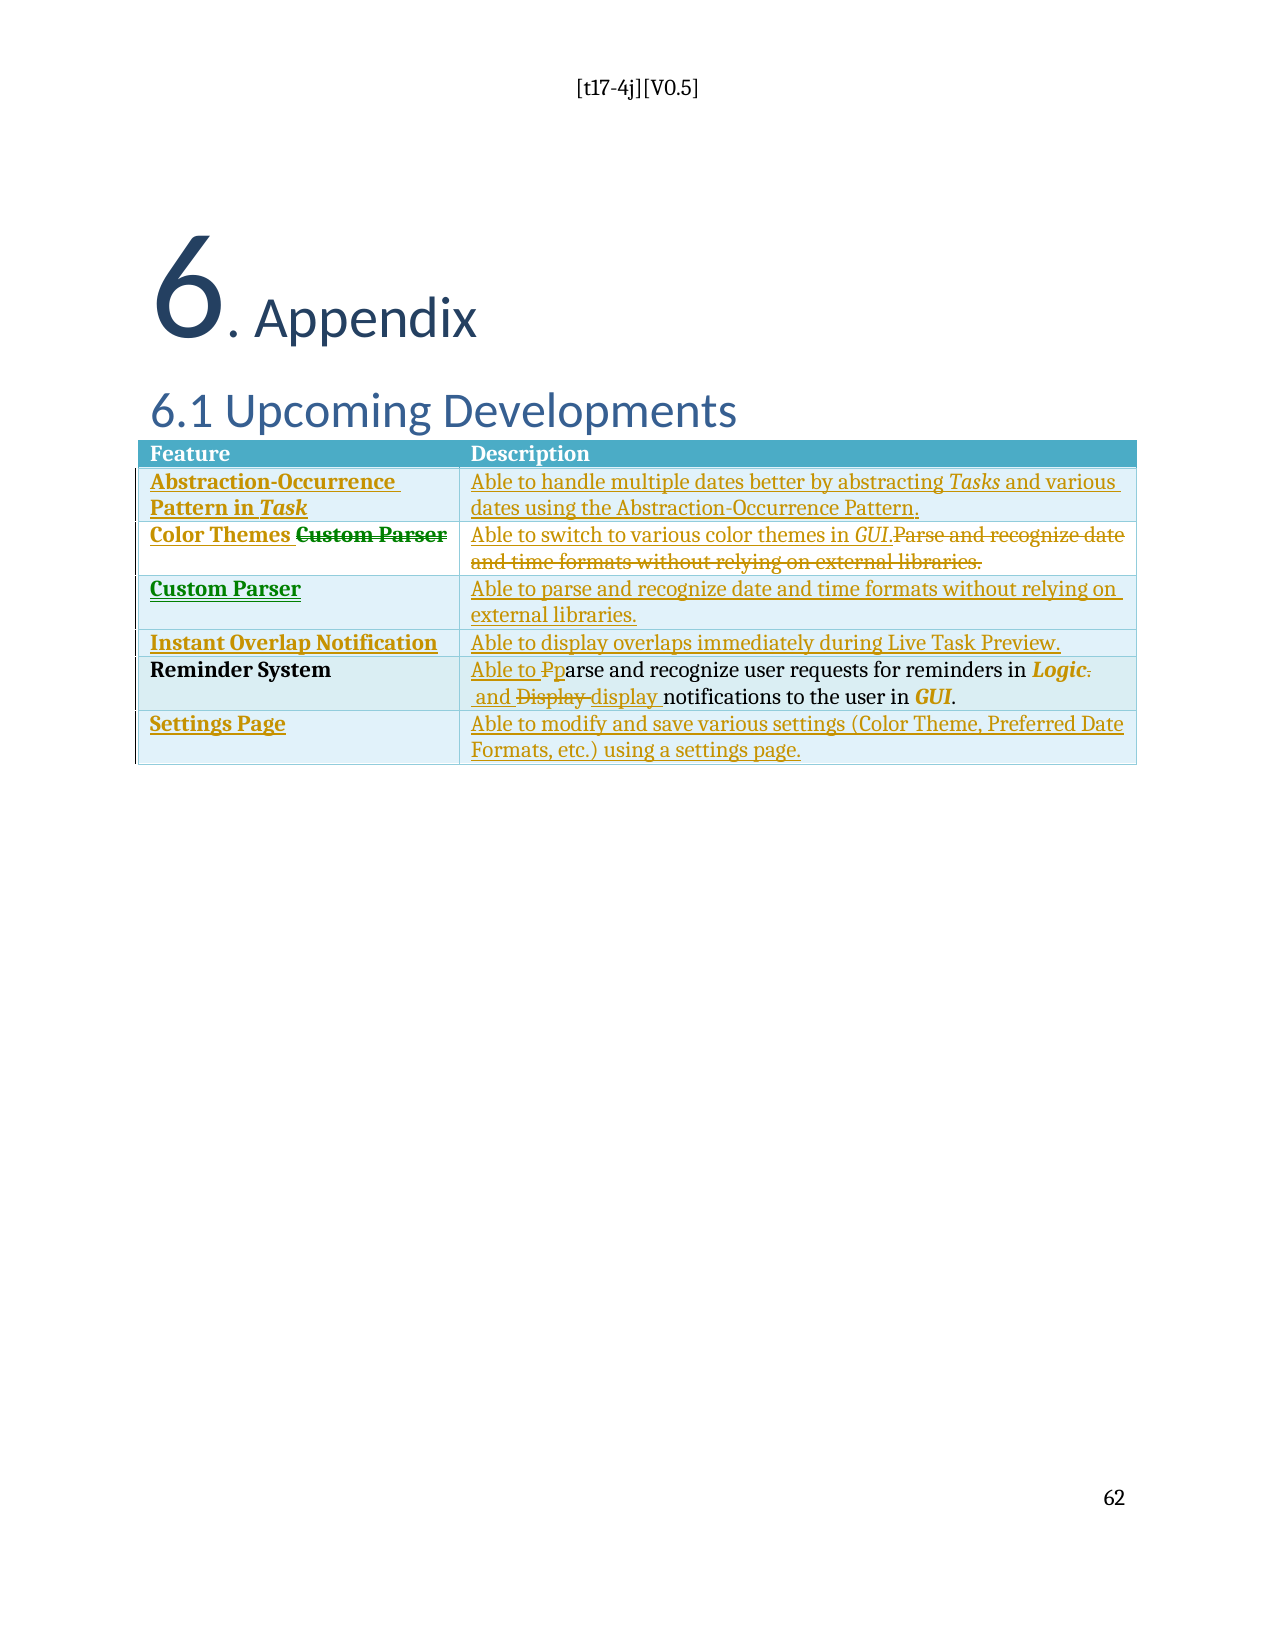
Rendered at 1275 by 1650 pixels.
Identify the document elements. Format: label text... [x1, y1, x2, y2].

table_cell arse and recognize user requests for reminders in Logic notifications to the user in GUI. [460, 657, 1136, 710]
table_cell [460, 522, 1136, 575]
table_cell [139, 522, 459, 575]
table_header Description [460, 441, 1136, 467]
subtitle 6.1 Upcoming Developments [150, 379, 1125, 440]
subtitle 6. Appendix [150, 192, 1125, 375]
table_cell Reminder System [139, 657, 459, 710]
table_header Feature [139, 441, 459, 467]
